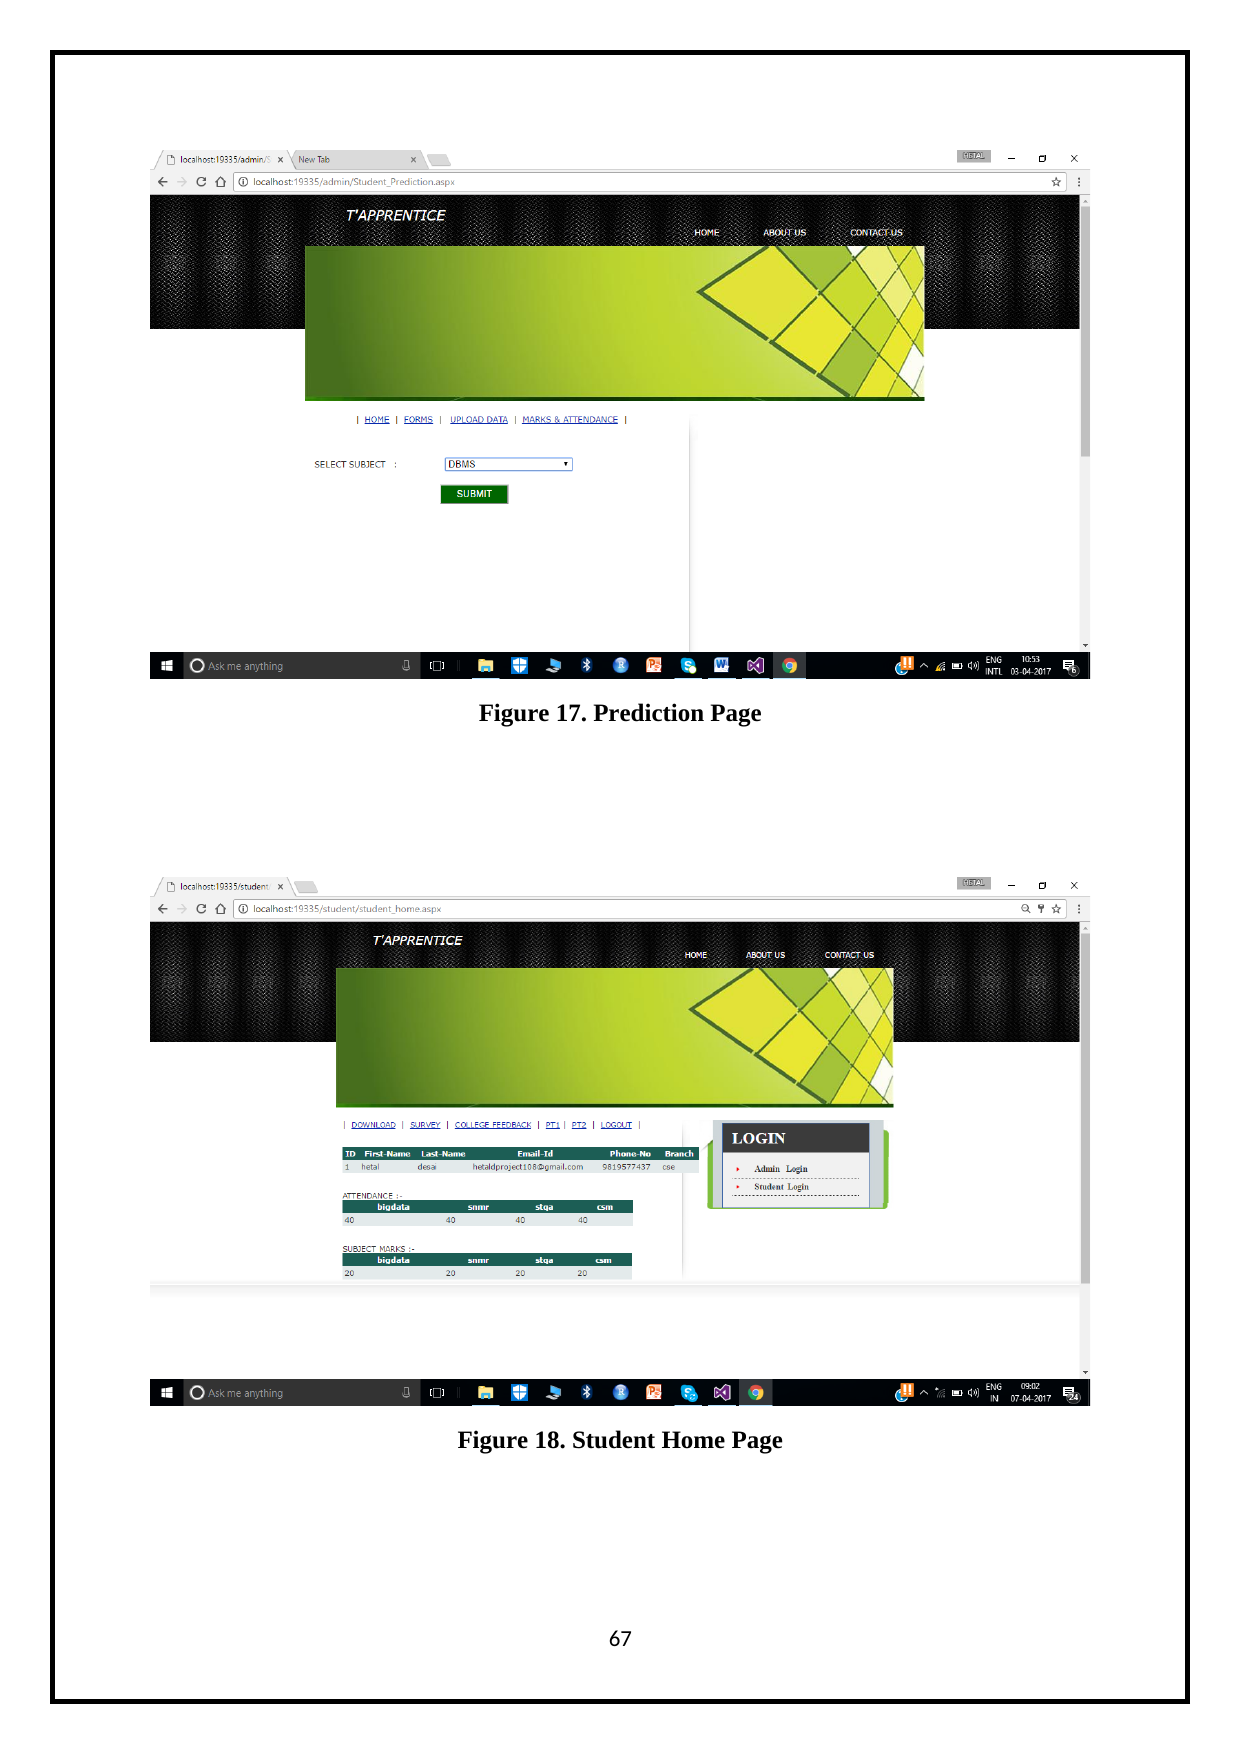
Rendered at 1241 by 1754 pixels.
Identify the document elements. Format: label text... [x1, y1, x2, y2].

text Figure 18. Student Home Page [150, 1425, 1090, 1453]
picture [150, 877, 1091, 1406]
picture [150, 150, 1091, 679]
text Figure 17. Prediction Page [150, 698, 1090, 726]
